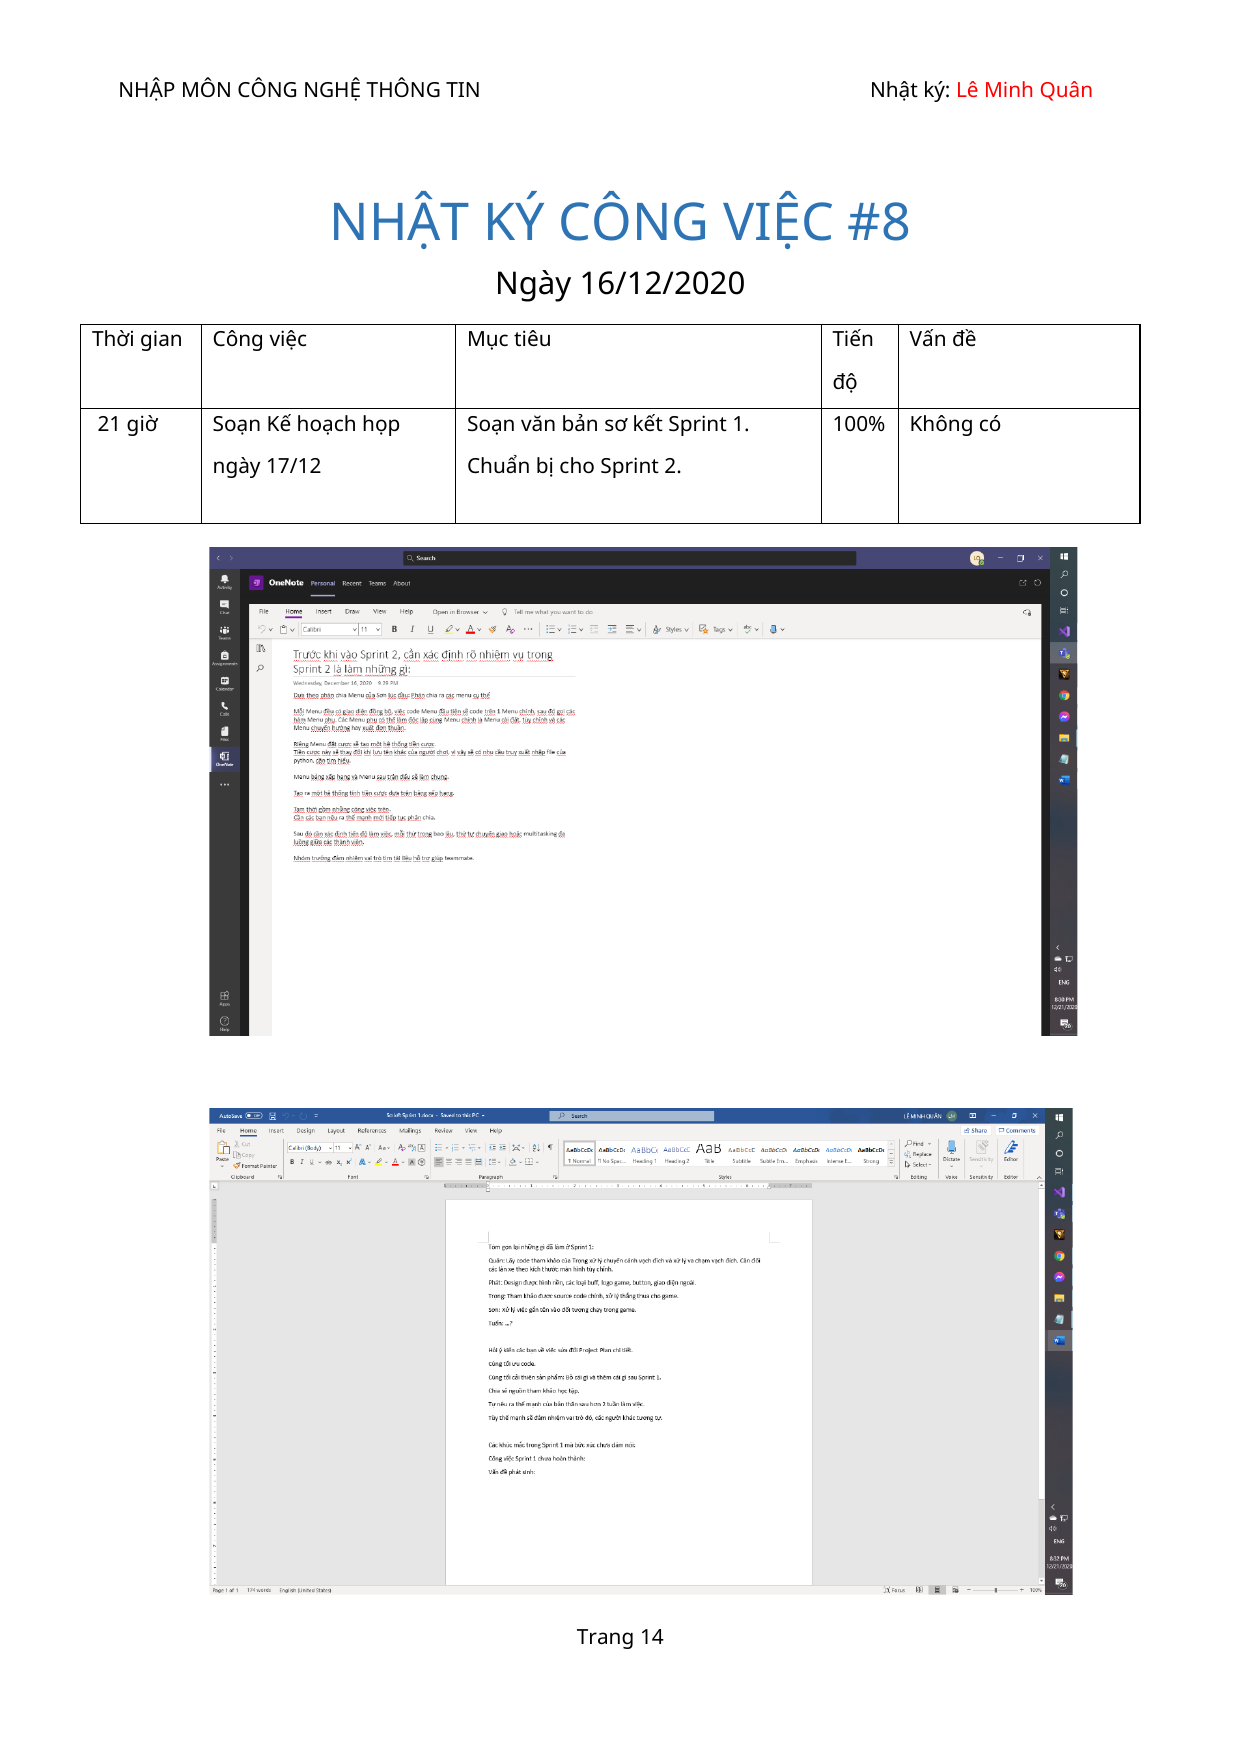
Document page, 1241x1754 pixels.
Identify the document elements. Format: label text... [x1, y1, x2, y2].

table_header Mục tiêu [456, 325, 821, 408]
table_header Công việc [202, 325, 455, 408]
text Ngày 16/12/2020 [118, 261, 1122, 303]
picture [209, 1108, 1073, 1595]
subtitle NHẬT KÝ CÔNG VIỆC #8 [118, 184, 1122, 255]
table_cell 21 giờ [81, 409, 201, 523]
table_cell Soạn Kế hoạch họp ngày 17/12 [202, 409, 455, 523]
table_cell Soạn văn bản sơ kết Sprint 1. Chuẩn bị cho Sprint 2. [456, 409, 821, 523]
table_header Tiến độ [822, 325, 898, 408]
picture [209, 547, 1078, 1036]
table_header Vấn đề [899, 325, 1139, 408]
table_cell Không có [899, 409, 1139, 523]
table_header Thời gian [81, 325, 201, 408]
table_cell 100% [822, 409, 898, 523]
